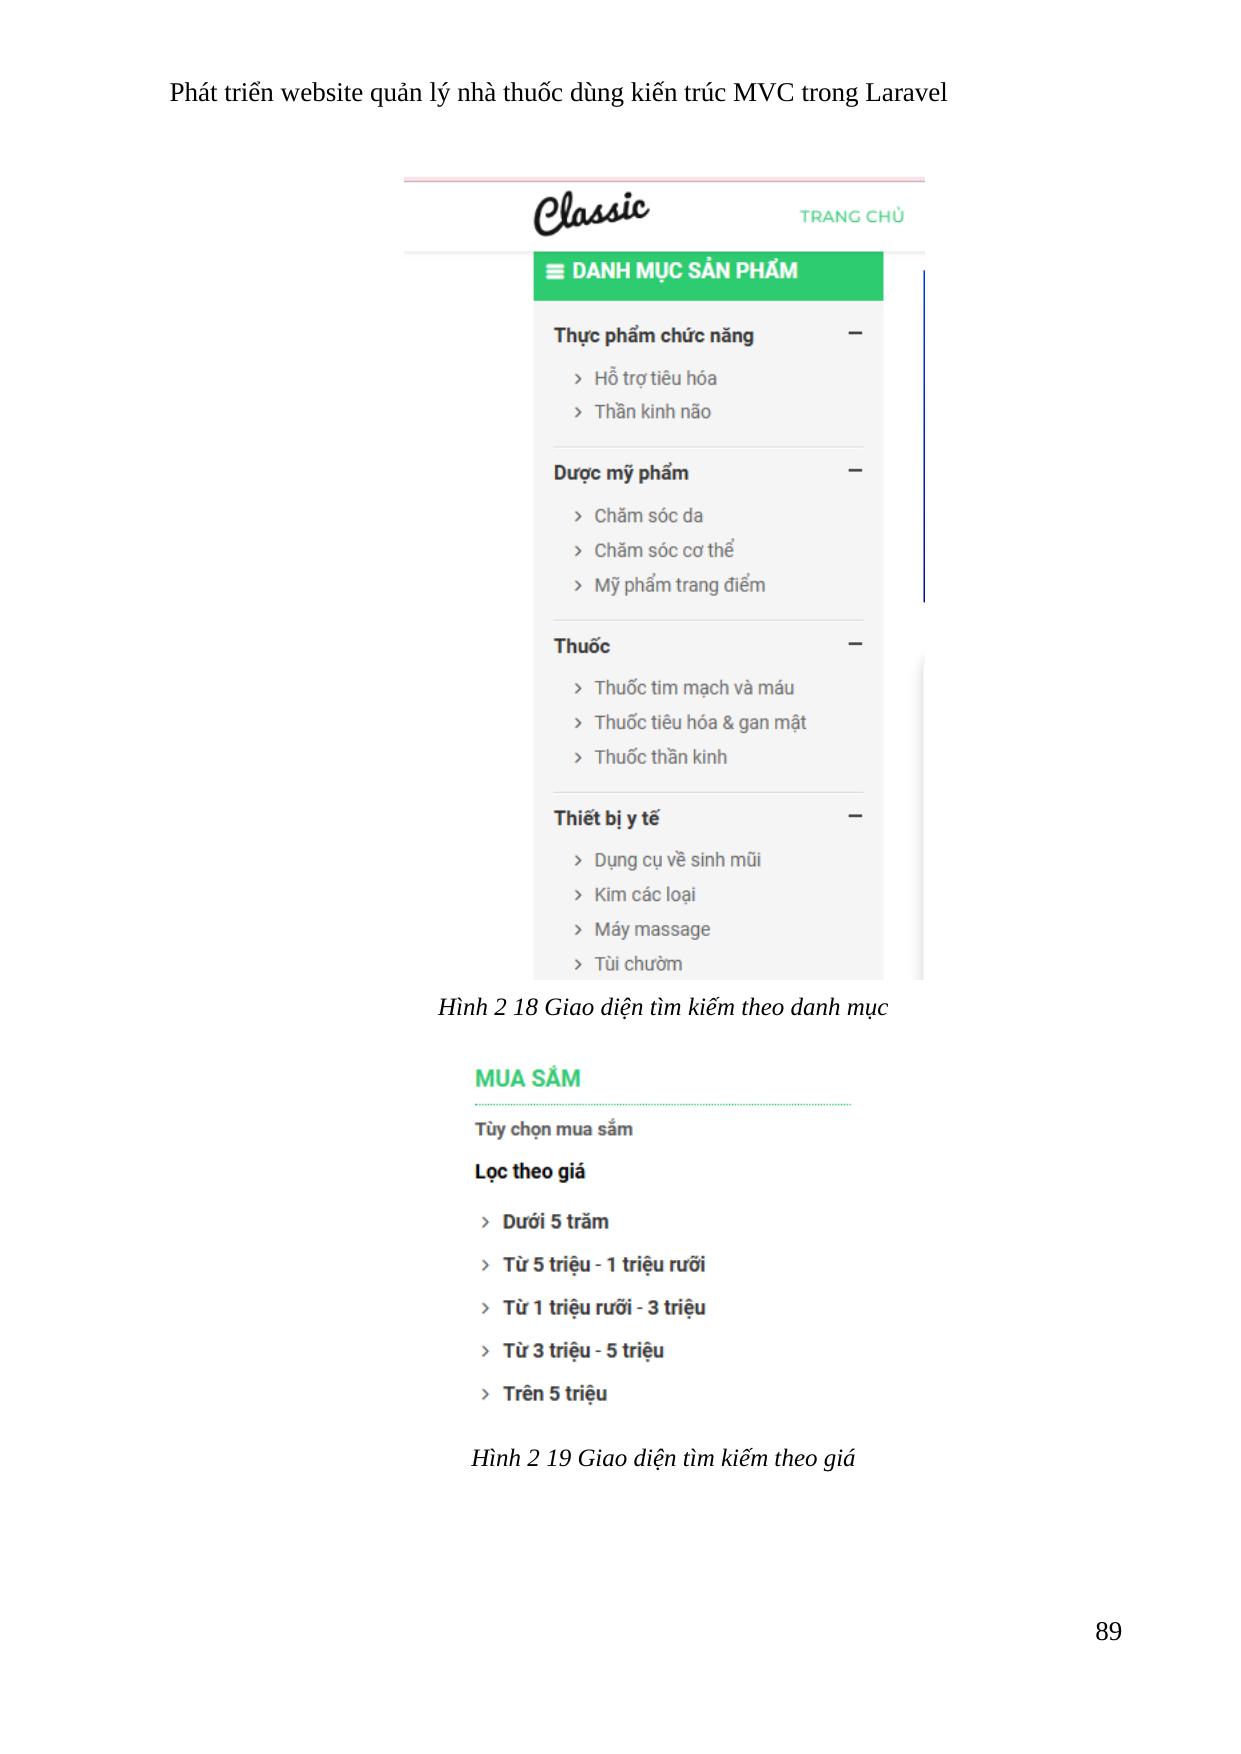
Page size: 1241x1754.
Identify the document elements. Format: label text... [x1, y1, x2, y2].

picture [455, 1041, 874, 1431]
picture [403, 177, 925, 980]
